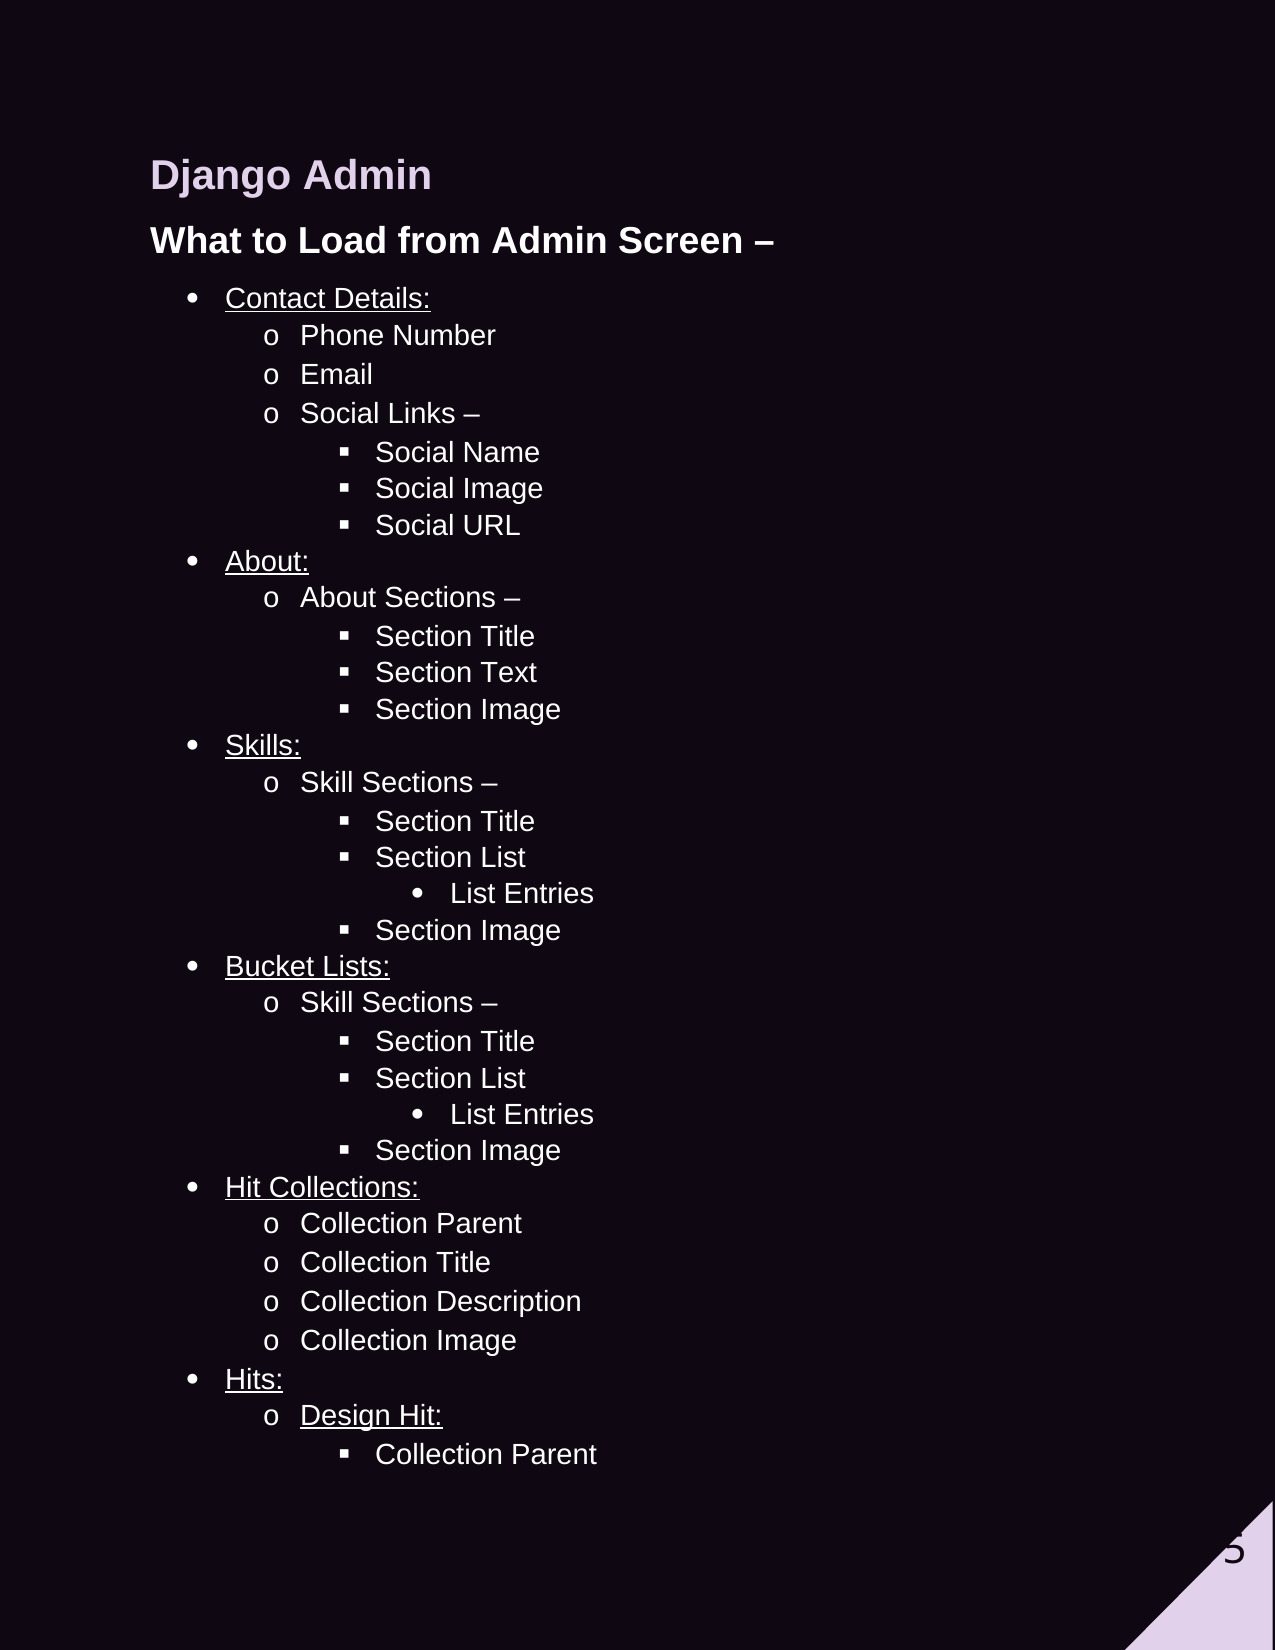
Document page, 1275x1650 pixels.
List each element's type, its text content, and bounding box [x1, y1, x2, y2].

list Collection Title [262, 1245, 1125, 1281]
list List Entries [412, 1097, 1125, 1131]
list Design Hit: [262, 1398, 1125, 1434]
text What to Load from Admin Screen – [150, 218, 1125, 261]
list Collection Parent [337, 1437, 1125, 1471]
list About Sections – [262, 580, 1125, 616]
list Social Links – [262, 396, 1125, 432]
list Section Image [337, 1133, 1125, 1167]
list Section Image [337, 913, 1125, 946]
list Skill Sections – [262, 985, 1125, 1021]
list Collection Parent [262, 1206, 1125, 1242]
list Section Title [337, 619, 1125, 653]
list Social Image [337, 471, 1125, 505]
list Section Image [337, 692, 1125, 726]
list Section Text [337, 656, 1125, 689]
list Section Title [337, 803, 1125, 837]
list Social Name [337, 435, 1125, 468]
list Hits: [187, 1362, 1125, 1396]
list Section List [337, 1061, 1125, 1094]
list About: [187, 544, 1125, 578]
list List Entries [412, 876, 1125, 910]
list Bucket Lists: [187, 949, 1125, 983]
list Collection Description [262, 1284, 1125, 1320]
list Hit Collections: [187, 1170, 1125, 1203]
list Social URL [337, 507, 1125, 541]
list Section List [337, 840, 1125, 874]
list Phone Number [262, 318, 1125, 354]
list Contact Details: [187, 282, 1125, 315]
list Skills: [187, 728, 1125, 762]
list Skill Sections – [262, 764, 1125, 801]
list Section Title [337, 1024, 1125, 1058]
list Collection Image [262, 1323, 1125, 1359]
text Django Admin [150, 150, 1125, 198]
list Email [262, 357, 1125, 393]
